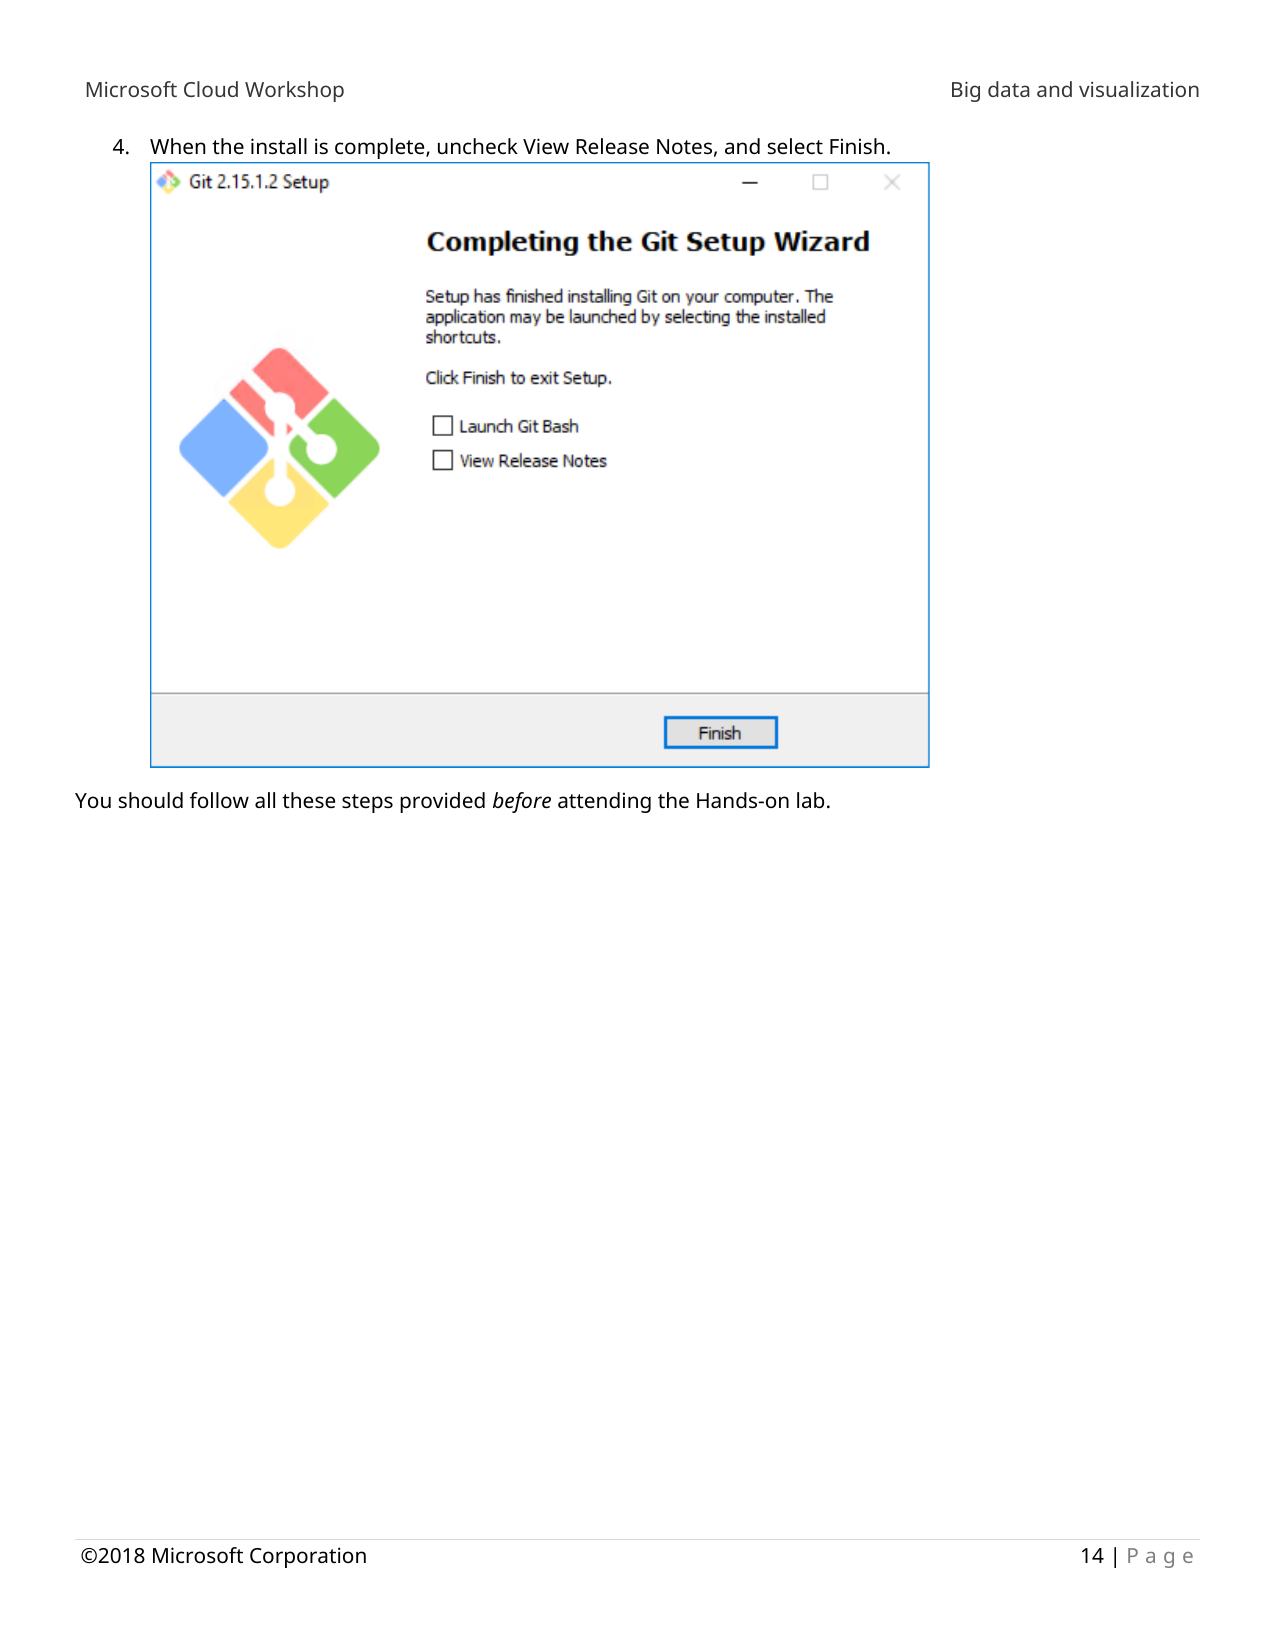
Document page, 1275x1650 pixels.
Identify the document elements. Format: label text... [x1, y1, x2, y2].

text You should follow all these steps provided before attending the Hands-on lab. [75, 786, 1200, 814]
picture [150, 162, 930, 768]
